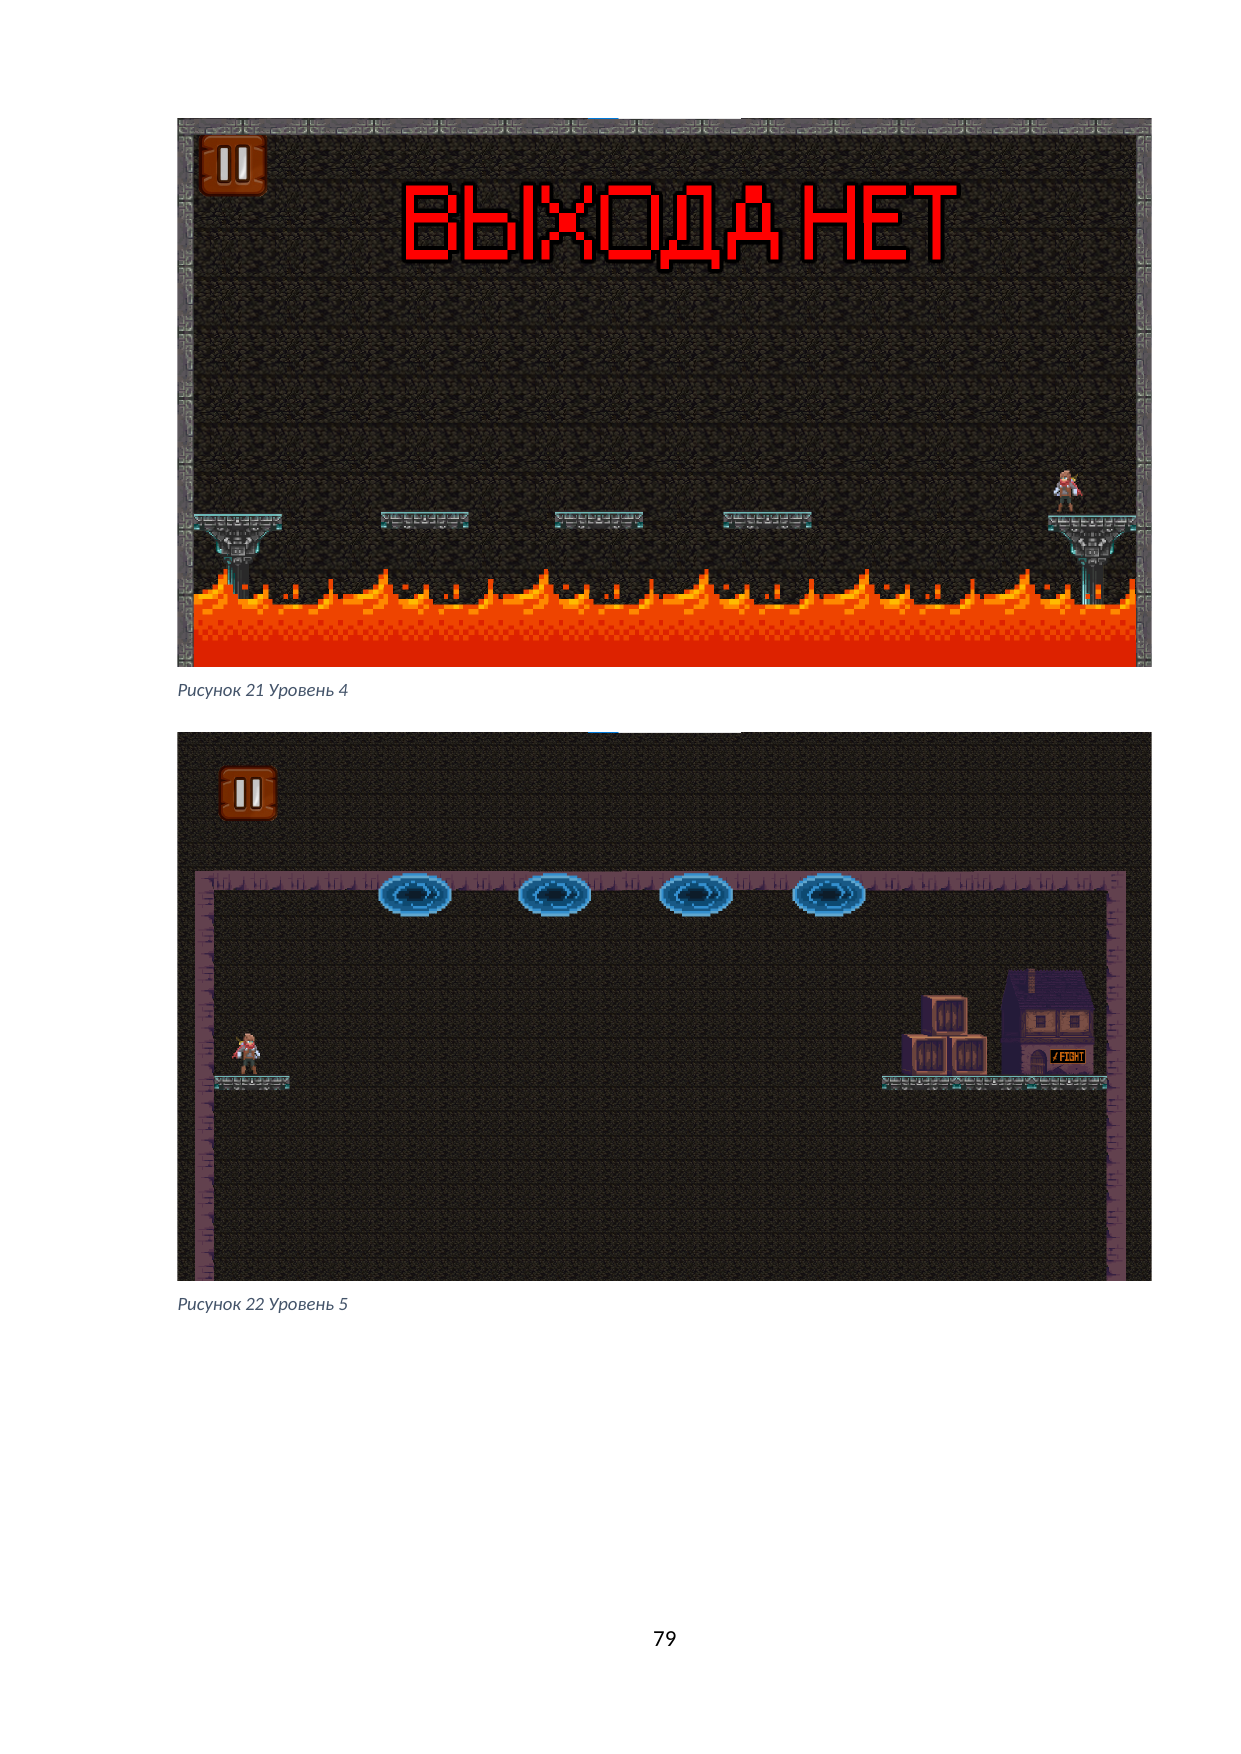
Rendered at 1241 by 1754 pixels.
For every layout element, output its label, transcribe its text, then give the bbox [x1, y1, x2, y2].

picture [177, 732, 1152, 1281]
picture [177, 118, 1152, 667]
text Рисунок 22 Уровень 5 [177, 1281, 1152, 1315]
text Рисунок 21 Уровень 4 [177, 667, 1152, 701]
